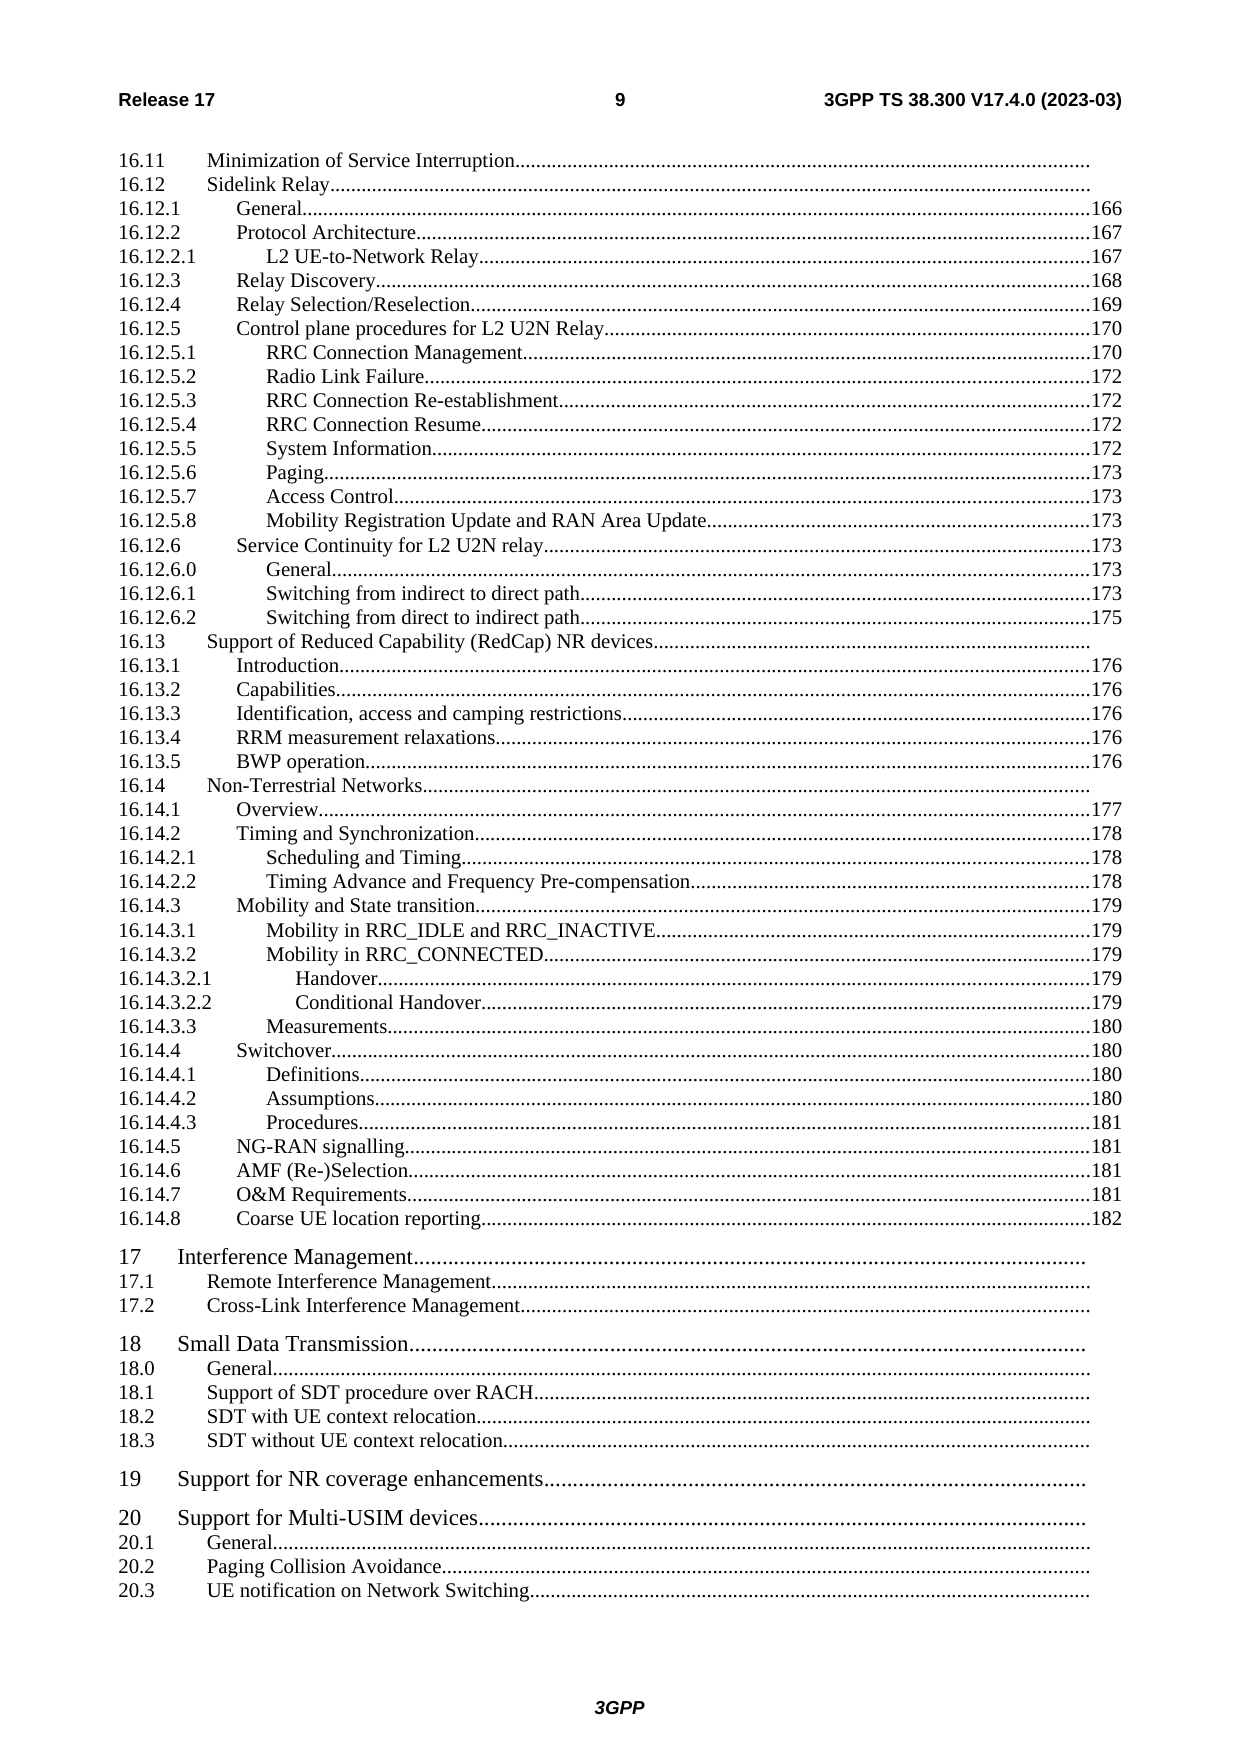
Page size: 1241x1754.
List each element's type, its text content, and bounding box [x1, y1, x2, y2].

text 16.12.6.1 Switching from indirect to direct path 173 [118, 581, 1122, 605]
text 16.14.3.3 Measurements 180 [118, 1014, 1122, 1038]
text 16.14.3.2.1 Handover 179 [118, 966, 1122, 990]
text 16.14.3.2 Mobility in RRC_CONNECTED 179 [118, 942, 1122, 966]
text 16.14.7 O&M Requirements 181 [118, 1182, 1122, 1206]
text 16.13.1 Introduction 176 [118, 653, 1122, 677]
text 16.12.3 Relay Discovery 168 [118, 268, 1122, 292]
text 16.12.4 Relay Selection/Reselection 169 [118, 292, 1122, 316]
text 16.12.5.8 Mobility Registration Update and RAN Area Update 173 [118, 508, 1122, 532]
text 17.1 Remote Interference Management 182 [118, 1269, 1078, 1293]
text 16.14.4.3 Procedures 181 [118, 1110, 1122, 1134]
text 20 Support for Multi-USIM devices 187 [118, 1504, 1078, 1530]
text 16.12.5.3 RRC Connection Re-establishment 172 [118, 388, 1122, 412]
text 16.14.3 Mobility and State transition 179 [118, 893, 1122, 917]
text 16.12.5.6 Paging 173 [118, 460, 1122, 484]
text 16.14.3.2.2 Conditional Handover 179 [118, 990, 1122, 1014]
text 16.12.5.5 System Information 172 [118, 436, 1122, 460]
text 20.1 General 187 [118, 1530, 1078, 1554]
text 16.14.4.2 Assumptions 180 [118, 1086, 1122, 1110]
text 20.2 Paging Collision Avoidance 188 [118, 1554, 1078, 1578]
text 16.14.6 AMF (Re-)Selection 181 [118, 1158, 1122, 1182]
text 16.13 Support of Reduced Capability (RedCap) NR devices 176 [118, 629, 1078, 653]
text 16.14.5 NG-RAN signalling 181 [118, 1134, 1122, 1158]
text 16.12.5.7 Access Control 173 [118, 484, 1122, 508]
text 19 Support for NR coverage enhancements 187 [118, 1465, 1078, 1491]
text 18.1 Support of SDT procedure over RACH 184 [118, 1380, 1078, 1404]
text 16.13.2 Capabilities 176 [118, 677, 1122, 701]
text 16.12.2.1 L2 UE-to-Network Relay 167 [118, 244, 1122, 268]
text 17.2 Cross-Link Interference Management 183 [118, 1293, 1078, 1317]
text 16.14.2.1 Scheduling and Timing 178 [118, 845, 1122, 869]
text 16.13.5 BWP operation 176 [118, 749, 1122, 773]
text 18 Small Data Transmission 183 [118, 1330, 1078, 1356]
text 16.12.5.2 Radio Link Failure 172 [118, 364, 1122, 388]
text 16.13.3 Identification, access and camping restrictions 176 [118, 701, 1122, 725]
text 18.2 SDT with UE context relocation 185 [118, 1404, 1078, 1428]
text 16.14.8 Coarse UE location reporting 182 [118, 1206, 1122, 1230]
text 18.0 General 183 [118, 1356, 1078, 1380]
text 16.12.1 General 166 [118, 196, 1122, 220]
text 16.12.5.1 RRC Connection Management 170 [118, 340, 1122, 364]
text 16.14.4 Switchover 180 [118, 1038, 1122, 1062]
text 16.12.6.2 Switching from direct to indirect path 175 [118, 605, 1122, 629]
text 16.12.2 Protocol Architecture 167 [118, 220, 1122, 244]
text 16.14.4.1 Definitions 180 [118, 1062, 1122, 1086]
text 16.14.2 Timing and Synchronization 178 [118, 821, 1122, 845]
text 16.12.5 Control plane procedures for L2 U2N Relay 170 [118, 316, 1122, 340]
text 16.14.3.1 Mobility in RRC_IDLE and RRC_INACTIVE 179 [118, 917, 1122, 942]
text 16.13.4 RRM measurement relaxations 176 [118, 725, 1122, 749]
text 16.12.5.4 RRC Connection Resume 172 [118, 412, 1122, 436]
text 16.14.2.2 Timing Advance and Frequency Pre-compensation 178 [118, 869, 1122, 893]
text 16.12.6 Service Continuity for L2 U2N relay 173 [118, 532, 1122, 557]
text 16.11 Minimization of Service Interruption 166 [118, 147, 1078, 172]
text 16.12 Sidelink Relay 166 [118, 172, 1078, 196]
text 18.3 SDT without UE context relocation 186 [118, 1428, 1078, 1452]
text 20.3 UE notification on Network Switching 188 [118, 1578, 1078, 1602]
text 16.12.6.0 General 173 [118, 557, 1122, 581]
text 17 Interference Management 182 [118, 1243, 1078, 1269]
text 16.14.1 Overview 177 [118, 797, 1122, 821]
text 16.14 Non-Terrestrial Networks 177 [118, 773, 1078, 797]
